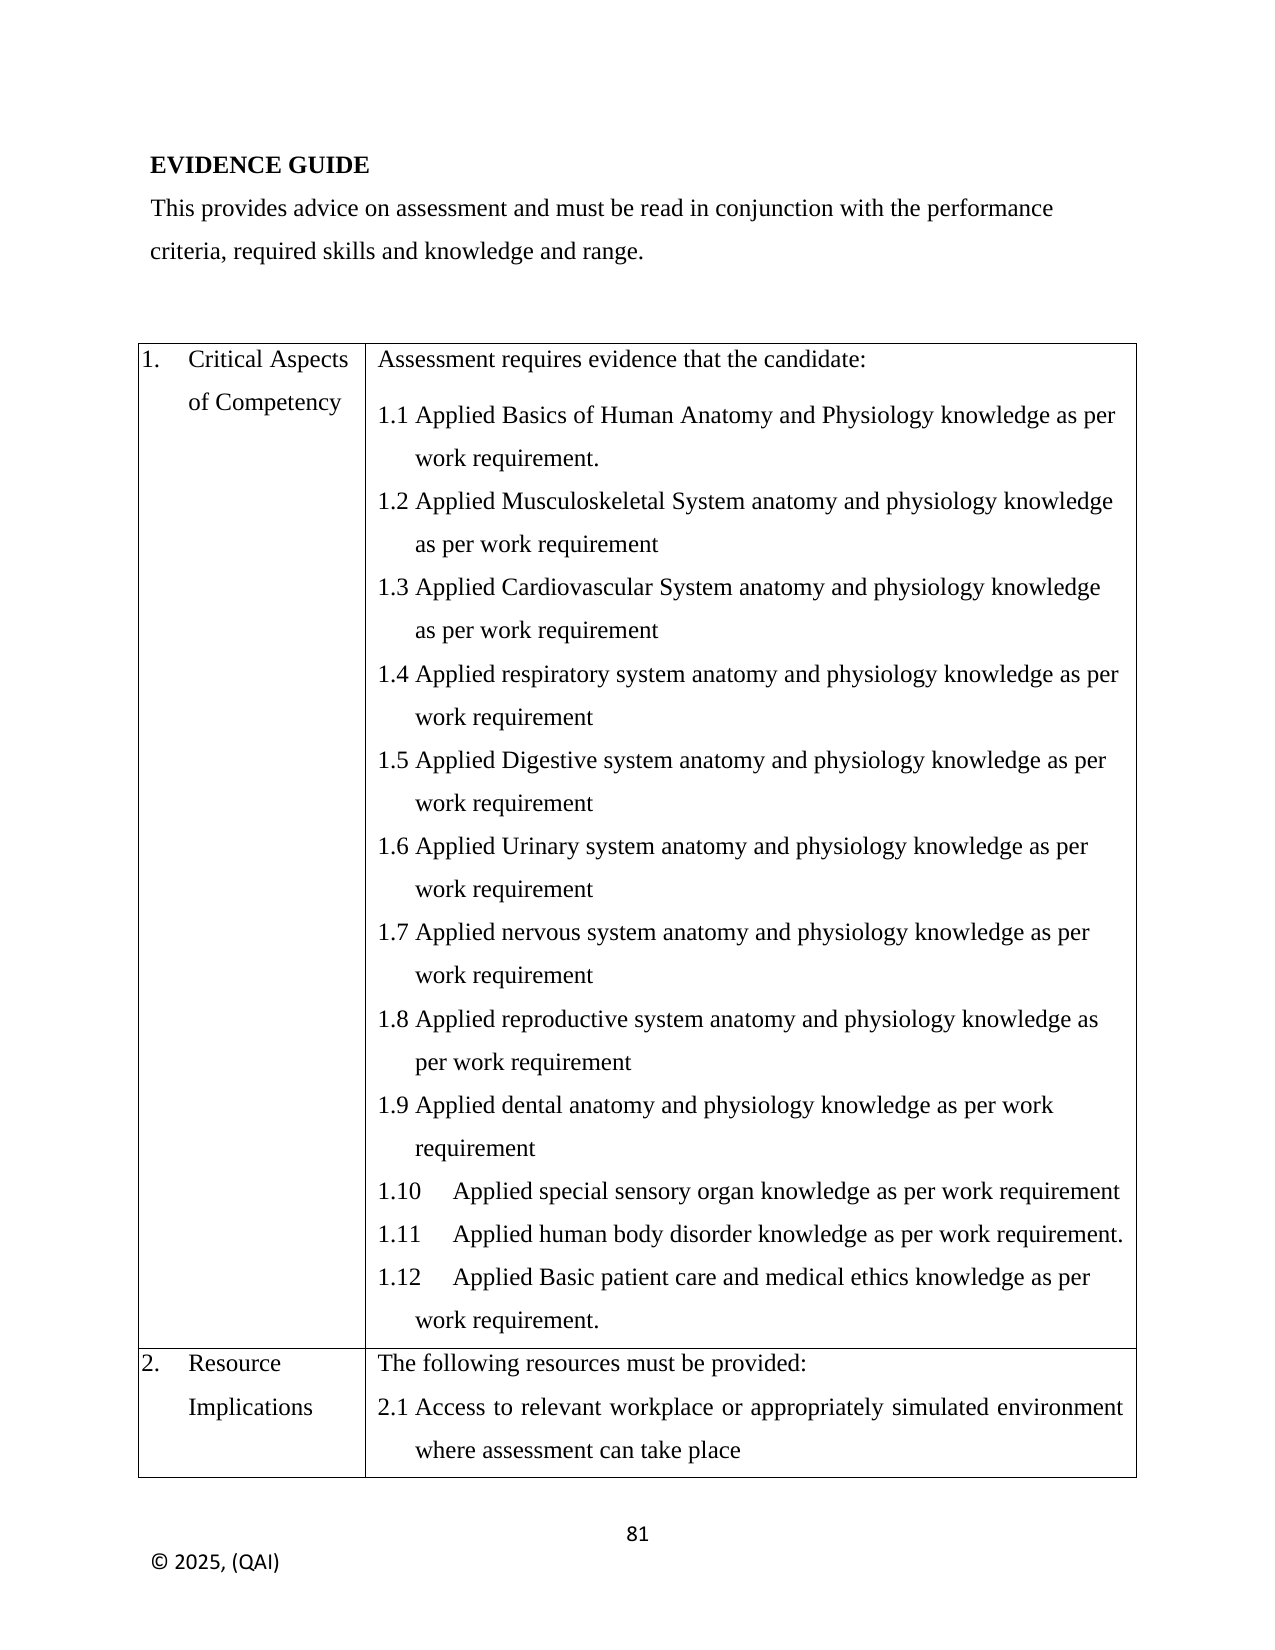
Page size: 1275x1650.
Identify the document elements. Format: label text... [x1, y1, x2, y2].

text This provides advice on assessment and must be read in conjunction with the performance criteria, required skills and knowledge and range. [113, 193, 1125, 265]
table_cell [139, 1349, 365, 1477]
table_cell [366, 1349, 1136, 1477]
table_header Critical Aspects of Competency [139, 344, 365, 1347]
table_header Assessment requires evidence that the candidate: Applied Basics of Human Anatomy and Physiology knowledge as per work requirement. Applied Musculoskeletal System anatomy and physiology knowledge as per work requirement Applied Cardiovascular System anatomy and physiology knowledge as per work requirement Applied respiratory system anatomy and physiology knowledge as per work requirement Applied Digestive system anatomy and physiology knowledge as per work requirement Applied Urinary system anatomy and physiology knowledge as per work requirement Applied nervous system anatomy and physiology knowledge as per work requirement Applied reproductive system anatomy and physiology knowledge as per work requirement Applied dental anatomy and physiology knowledge as per work requirement Applied special sensory organ knowledge as per work requirement Applied human body disorder knowledge as per work requirement. Applied Basic patient care and medical ethics knowledge as per work requirement. [366, 344, 1136, 1347]
text EVIDENCE GUIDE [150, 150, 1125, 179]
